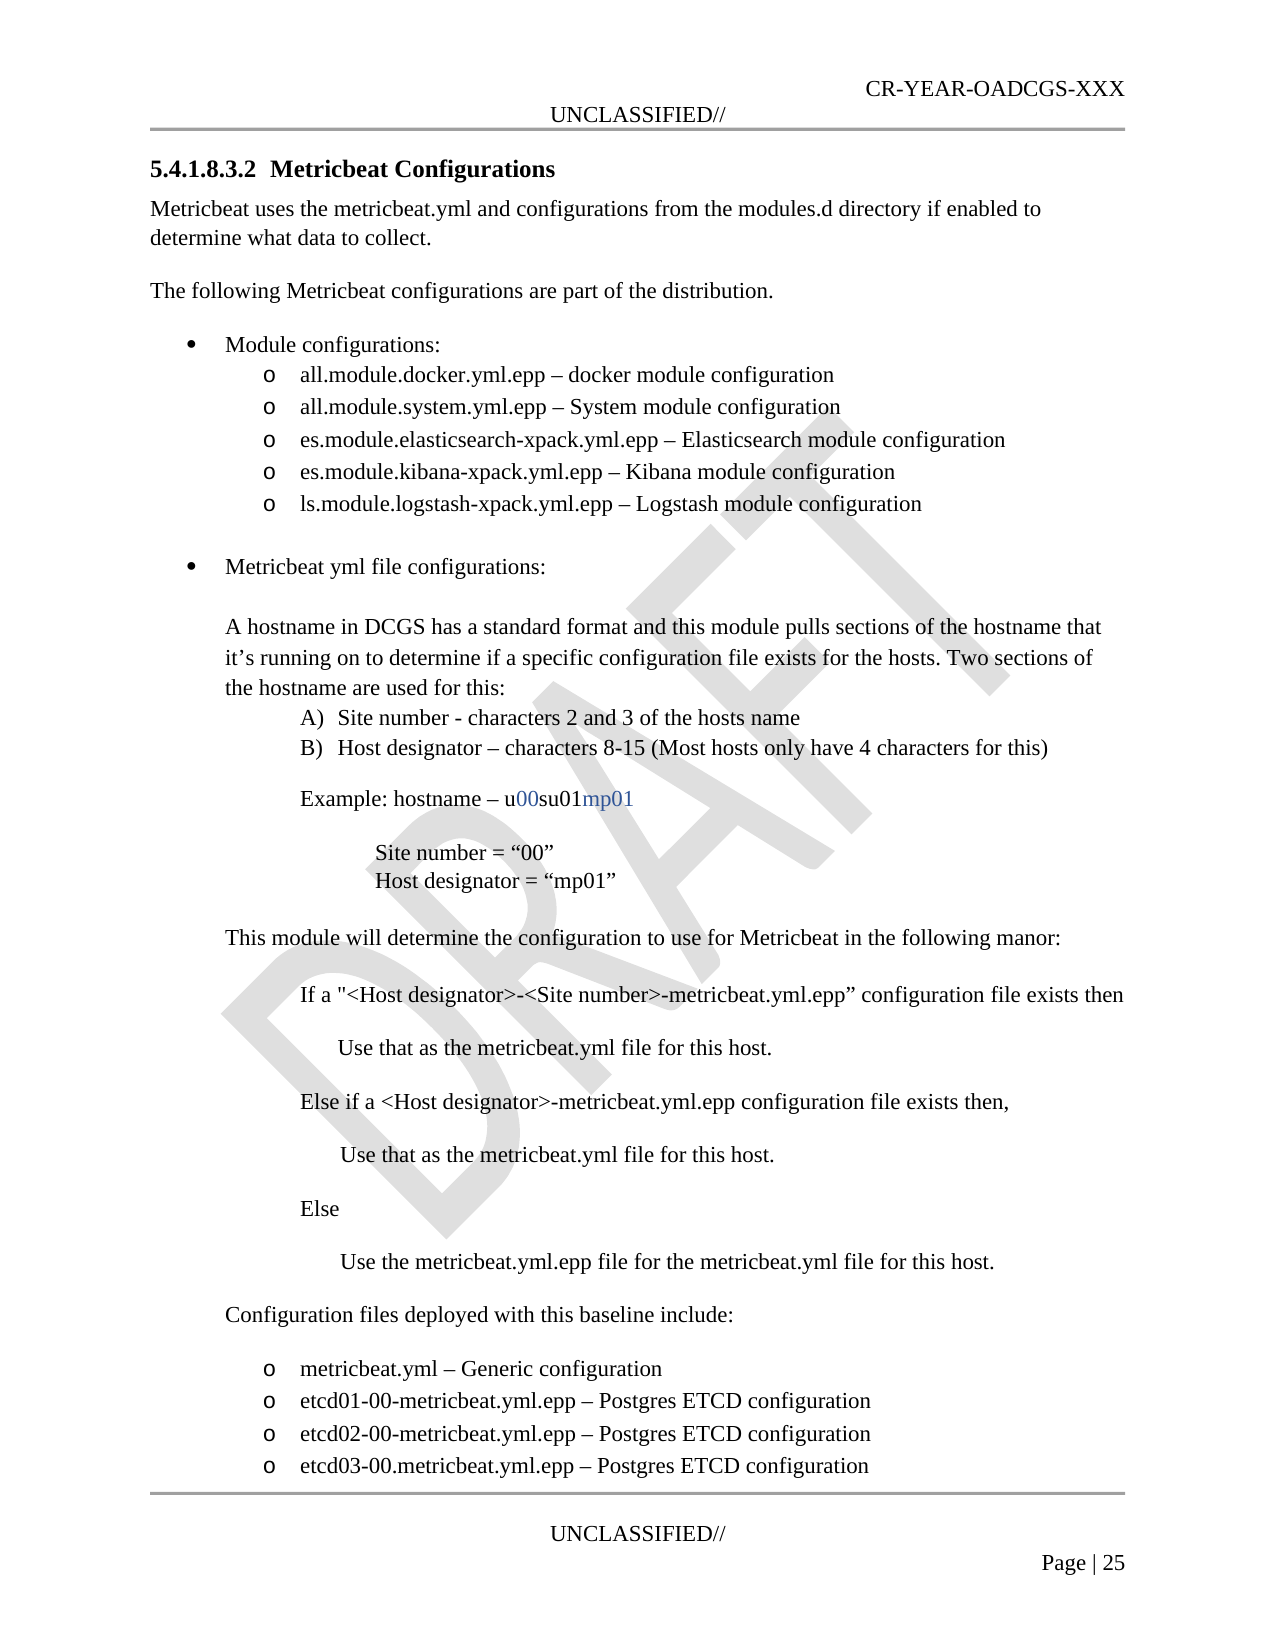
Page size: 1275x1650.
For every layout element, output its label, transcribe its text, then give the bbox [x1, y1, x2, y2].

list metricbeat.yml – Generic configuration [262, 1355, 1125, 1383]
text Configuration files deployed with this baseline include: [150, 1302, 1125, 1328]
text This module will determine the configuration to use for Metricbeat in the following manor: [150, 924, 1125, 950]
list all.module.system.yml.epp – System module configuration [262, 393, 1125, 421]
text Use the metricbeat.yml.epp file for the metricbeat.yml file for this host. [150, 1248, 1125, 1274]
text Site number = “00” [300, 839, 1125, 865]
text Else [150, 1195, 1125, 1221]
text Example: hostname – u00su01mp01 [300, 785, 1125, 812]
list Metricbeat yml file configurations: [187, 553, 1125, 579]
list etcd02-00-metricbeat.yml.epp – Postgres ETCD configuration [262, 1420, 1125, 1448]
subtitle Metricbeat Configurations [150, 154, 1125, 183]
text Use that as the metricbeat.yml file for this host. [150, 1141, 1125, 1168]
list etcd01-00-metricbeat.yml.epp – Postgres ETCD configuration [262, 1387, 1125, 1416]
list Site number - characters 2 and 3 of the hosts name [300, 704, 1125, 730]
text Host designator = “mp01” [300, 867, 1125, 893]
text If a "<Host designator>-<Site number>-metricbeat.yml.epp” configuration file exists then [225, 981, 1125, 1007]
list A hostname in DCGS has a standard format and this module pulls sections of the hostname that it’s running on to determine if a specific configuration file exists for the hosts. Two sections of the hostname are used for this: [225, 613, 1125, 700]
list Module configurations: [187, 331, 1125, 357]
text Else if a <Host designator>-metricbeat.yml.epp configuration file exists then, [150, 1088, 1125, 1114]
text Metricbeat uses the metricbeat.yml and configurations from the modules.d directory if enabled to determine what data to collect. [150, 195, 1125, 250]
list Host designator – characters 8-15 (Most hosts only have 4 characters for this) [300, 734, 1125, 761]
list es.module.elasticsearch-xpack.yml.epp – Elasticsearch module configuration [262, 426, 1125, 454]
list all.module.docker.yml.epp – docker module configuration [262, 361, 1125, 389]
list etcd03-00.metricbeat.yml.epp – Postgres ETCD configuration [262, 1452, 1125, 1480]
text The following Metricbeat configurations are part of the distribution. [150, 277, 1125, 303]
text Use that as the metricbeat.yml file for this host. [262, 1034, 1125, 1061]
list es.module.kibana-xpack.yml.epp – Kibana module configuration [262, 458, 1125, 486]
list ls.module.logstash-xpack.yml.epp – Logstash module configuration [262, 490, 1125, 519]
